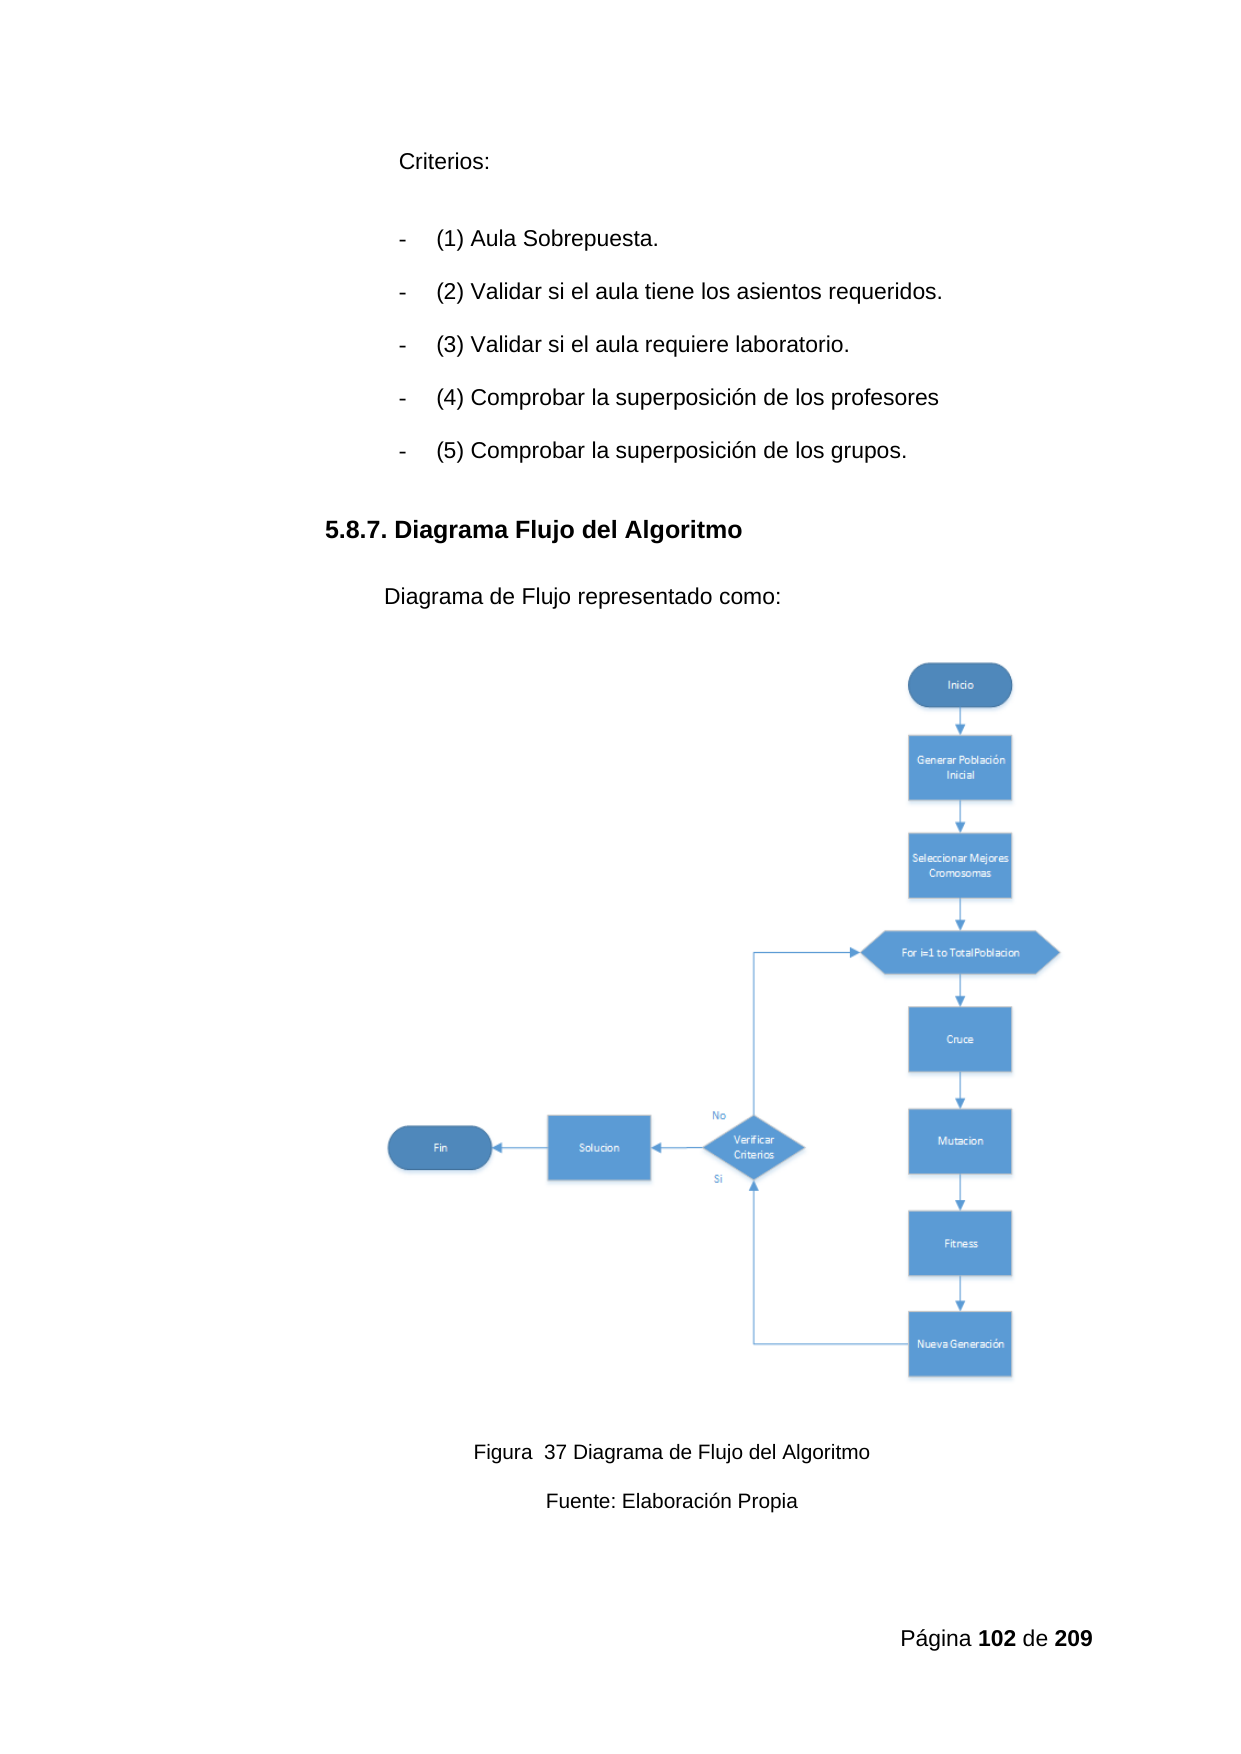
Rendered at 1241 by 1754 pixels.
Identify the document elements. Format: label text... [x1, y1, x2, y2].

text 5.8.7. Diagrama Flujo del Algoritmo [251, 515, 1092, 544]
list (1) Aula Sobrepuesta. [398, 225, 1092, 252]
text Fuente: Elaboración Propia [177, 1488, 1092, 1512]
list (4) Comprobar la superposición de los profesores [398, 384, 1092, 411]
text Diagrama de Flujo representado como: [325, 583, 1092, 609]
list (3) Validar si el aula requiere laboratorio. [398, 331, 1092, 358]
list (2) Validar si el aula tiene los asientos requeridos. [398, 278, 1092, 305]
text Criterios: [177, 148, 1092, 174]
picture [383, 660, 1067, 1386]
list (5) Comprobar la superposición de los grupos. [398, 437, 1092, 463]
